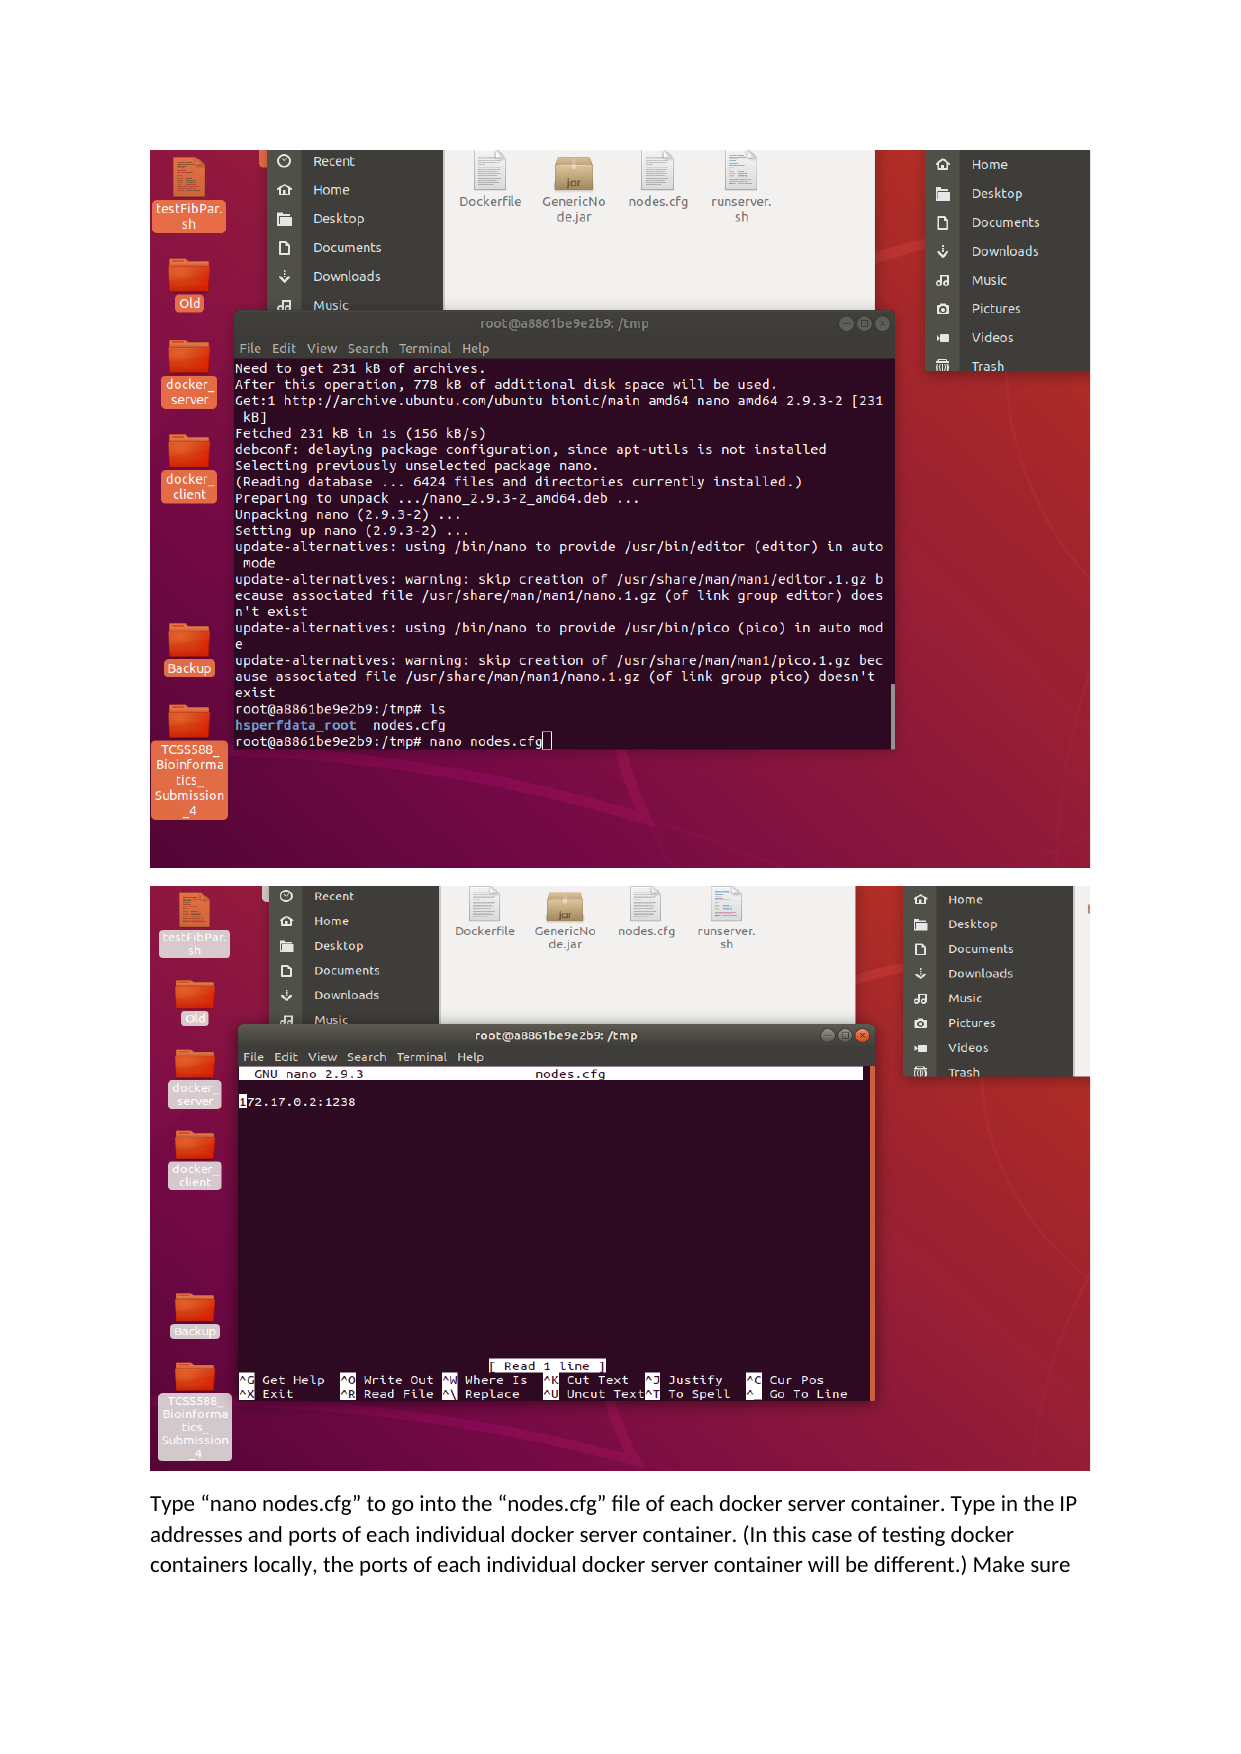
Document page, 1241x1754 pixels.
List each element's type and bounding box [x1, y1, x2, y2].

text [150, 1489, 1090, 1578]
picture [150, 886, 1091, 1471]
picture [150, 150, 1091, 868]
